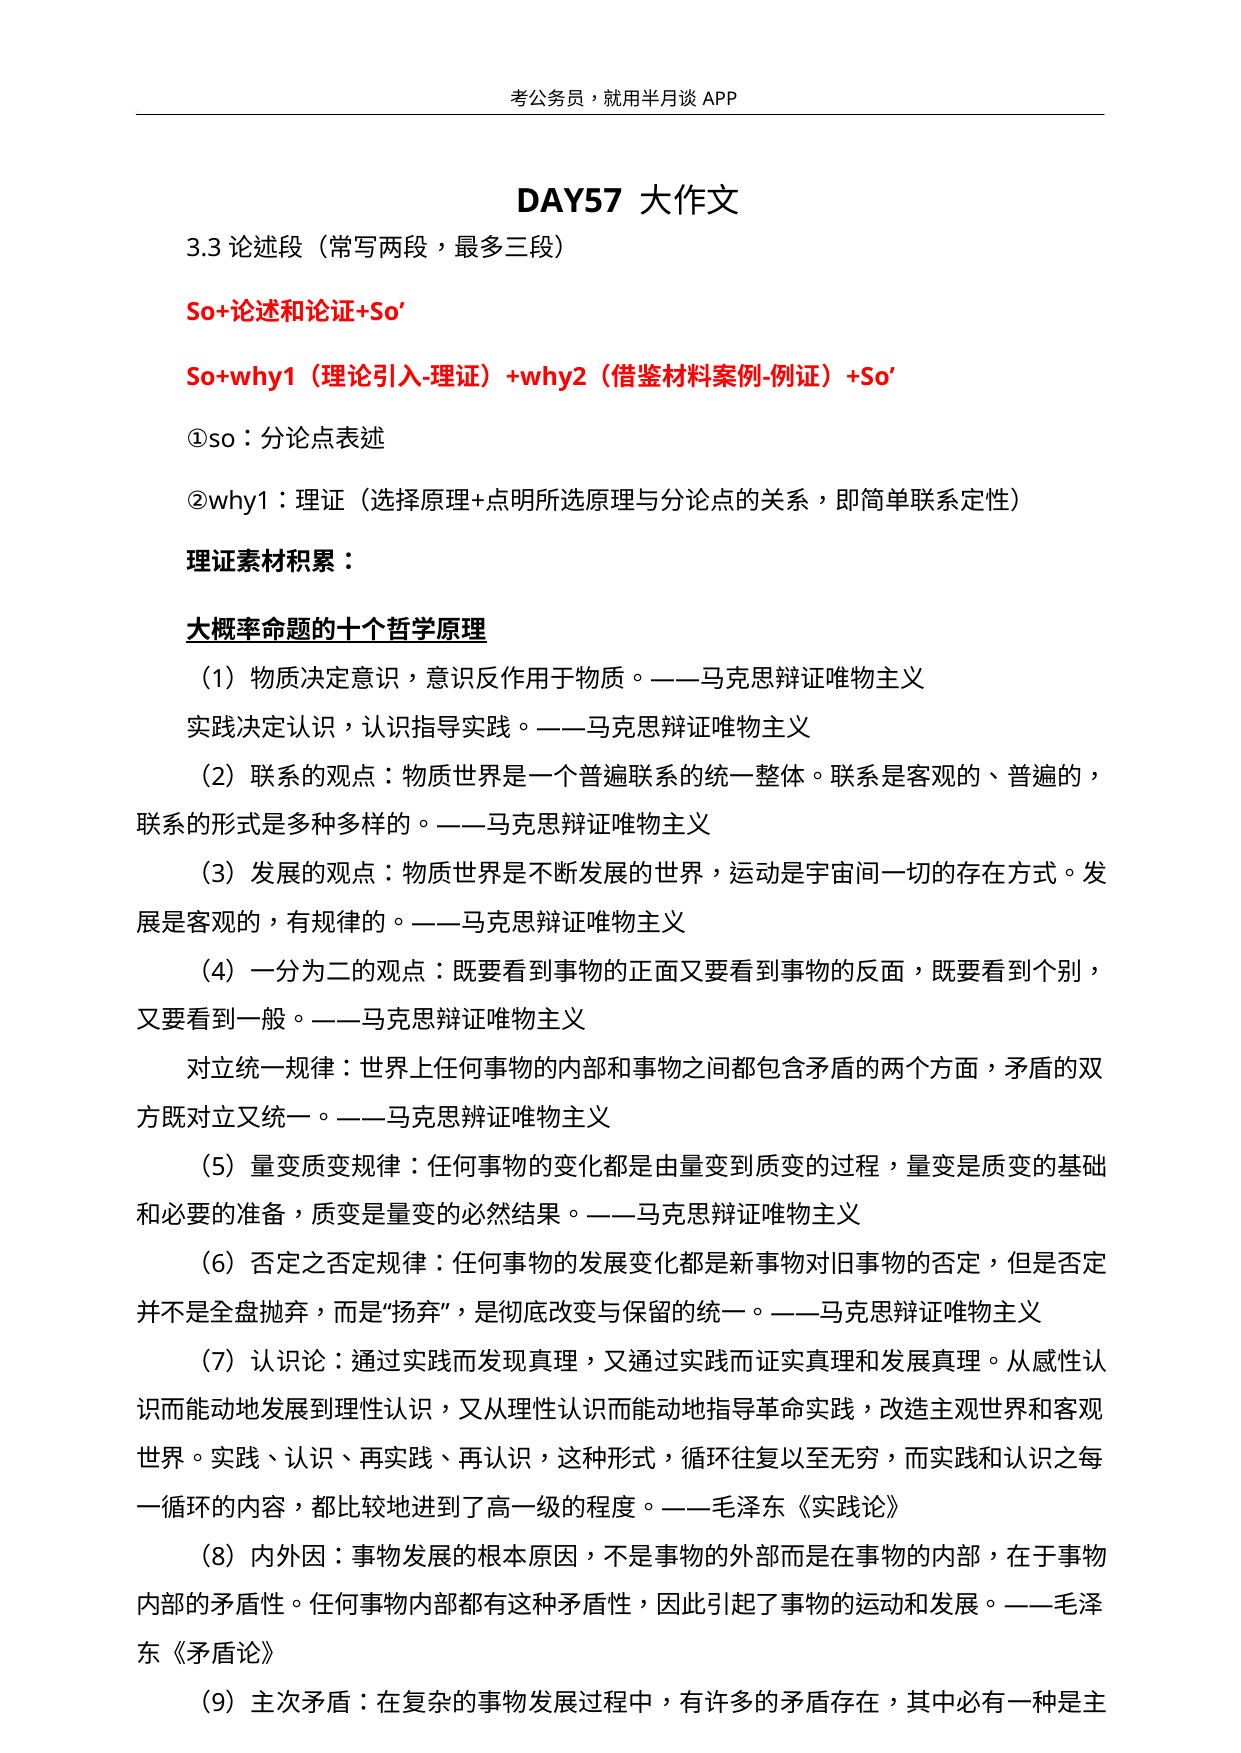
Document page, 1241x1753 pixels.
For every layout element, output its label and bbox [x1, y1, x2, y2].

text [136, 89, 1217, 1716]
picture [133, 110, 516, 117]
